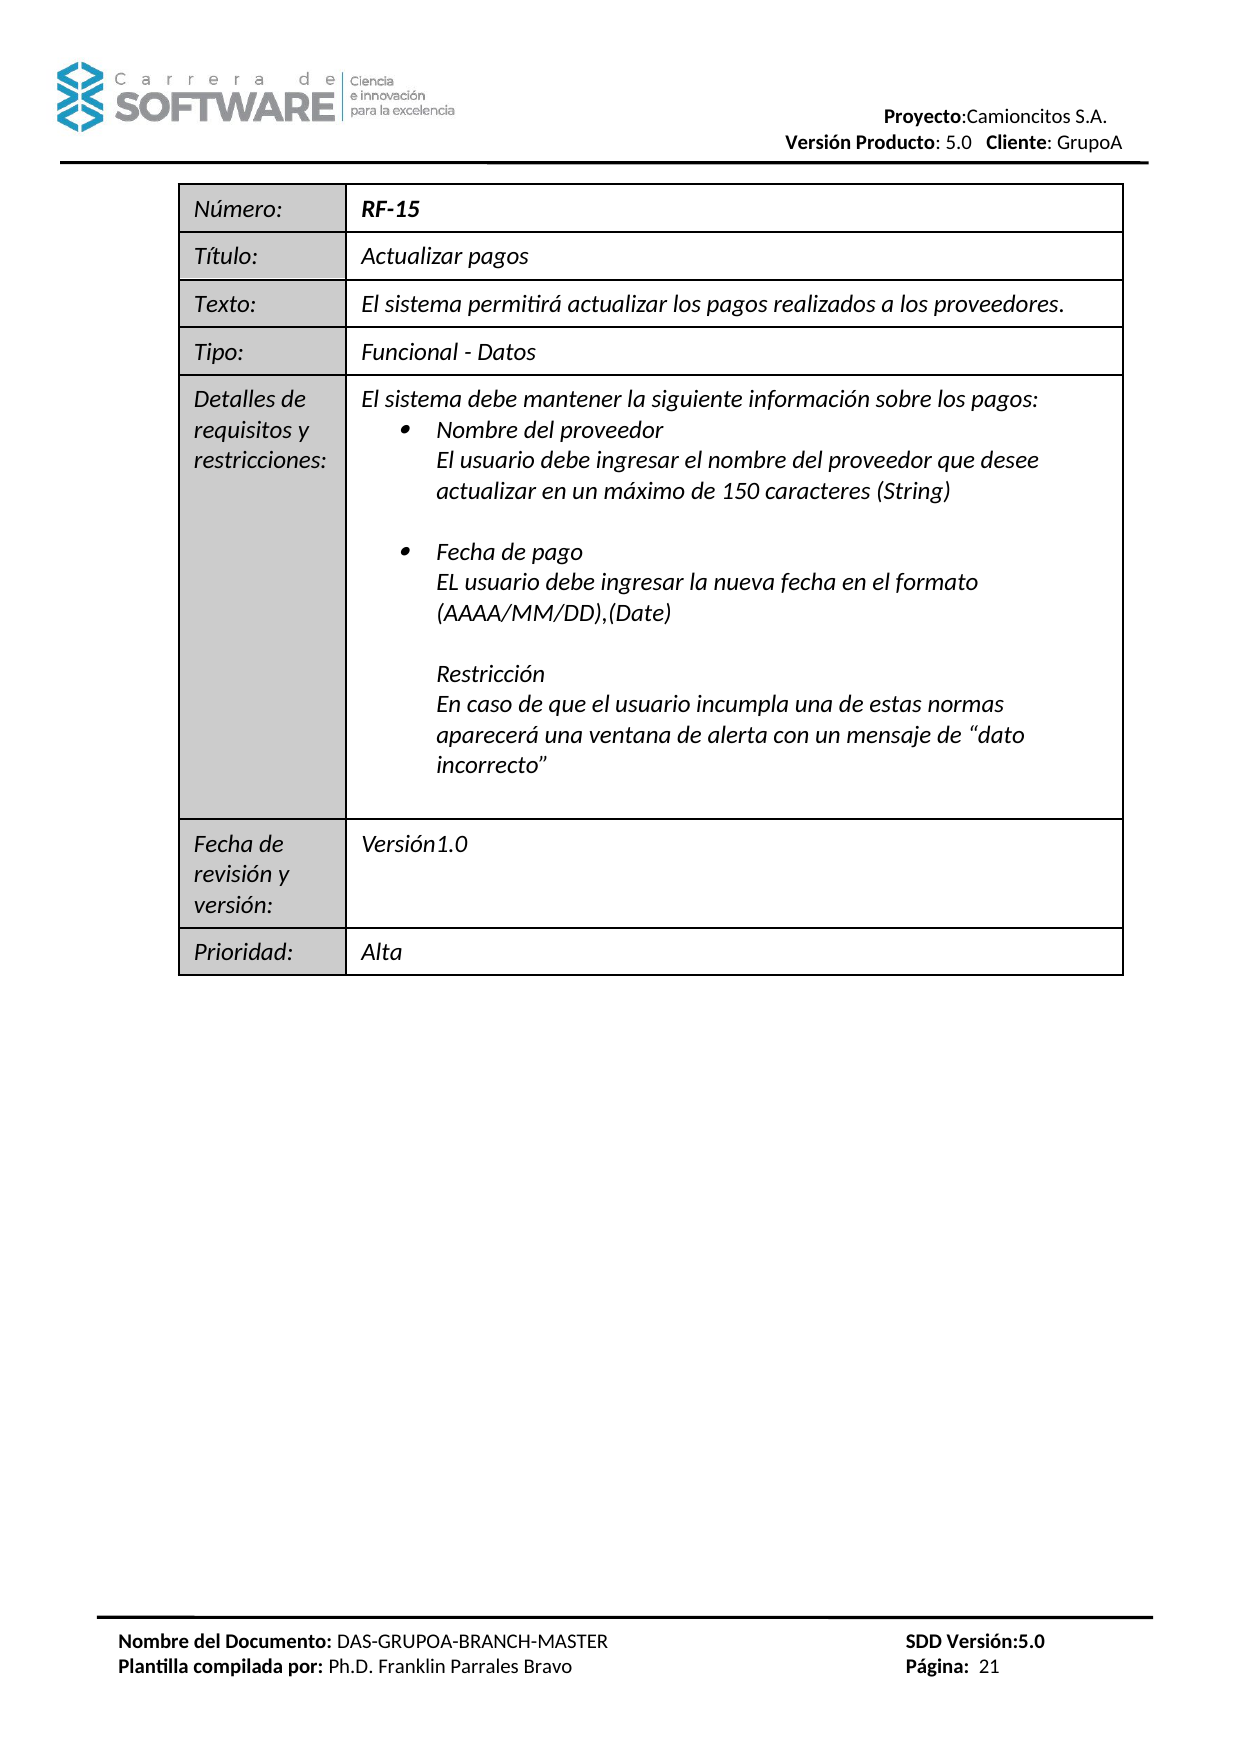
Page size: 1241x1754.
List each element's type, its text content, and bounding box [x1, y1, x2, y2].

table_cell Detalles de requisitos y restricciones: [180, 376, 345, 818]
table_cell Versión1.0 [347, 820, 1122, 927]
table_cell Texto: [180, 281, 345, 326]
table_cell Fecha de revisión y versión: [180, 820, 345, 927]
table_cell Funcional - Datos [347, 328, 1122, 374]
table_cell Tipo: [180, 328, 345, 374]
table_header RF-15 [347, 185, 1122, 231]
table_header Número: [180, 185, 345, 231]
table_cell Alta [347, 929, 1122, 974]
picture [46, 46, 461, 154]
table_cell Actualizar pagos [347, 233, 1122, 278]
table_cell El sistema permitirá actualizar los pagos realizados a los proveedores. [347, 281, 1122, 326]
table_cell Título: [180, 233, 345, 278]
table_cell Prioridad: [180, 929, 345, 974]
table_cell El sistema debe mantener la siguiente información sobre los pagos: Nombre del proveedor El usuario debe ingresar el nombre del proveedor que desee actualizar en un máximo de 150 caracteres (String) Fecha de pago EL usuario debe ingresar la nueva fecha en el formato (AAAA/MM/DD),(Date) Restricción En caso de que el usuario incumpla una de estas normas aparecerá una ventana de alerta con un mensaje de “dato incorrecto” [347, 376, 1122, 818]
